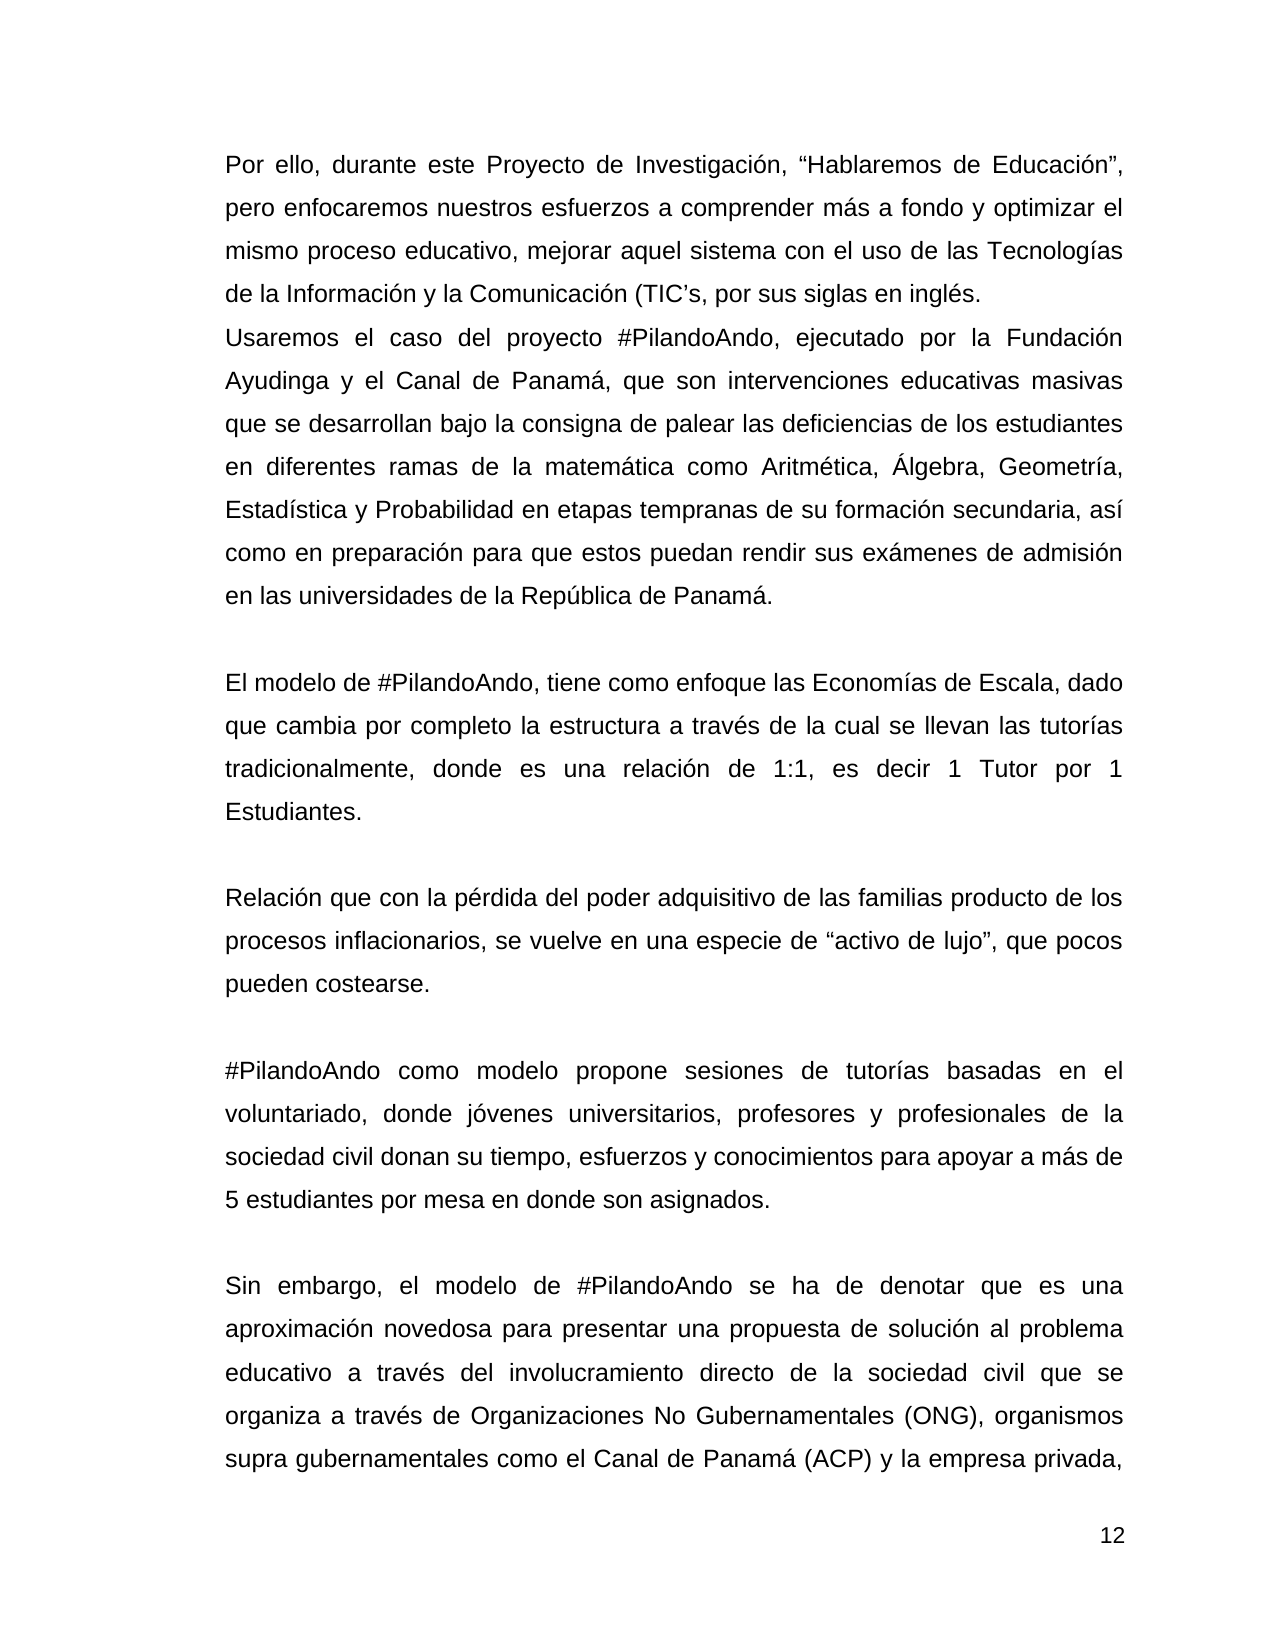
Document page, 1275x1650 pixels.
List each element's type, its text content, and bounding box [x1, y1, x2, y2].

text Usaremos el caso del proyecto #PilandoAndo, ejecutado por la Fundación Ayudinga y el Canal de Panamá, que son intervenciones educativas masivas que se desarrollan bajo la consigna de palear las deficiencias de los estudiantes en diferentes ramas de la matemática como Aritmética, Álgebra, Geometría, Estadística y Probabilidad en etapas tempranas de su formación secundaria, así como en preparación para que estos puedan rendir sus exámenes de admisión en las universidades de la República de Panamá. [225, 322, 1125, 610]
text Por ello, durante este Proyecto de Investigación, “Hablaremos de Educación”, pero enfocaremos nuestros esfuerzos a comprender más a fondo y optimizar el mismo proceso educativo, mejorar aquel sistema con el uso de las Tecnologías de la Información y la Comunicación (TIC’s, por sus siglas en inglés. [225, 150, 1125, 308]
text #PilandoAndo como modelo propone sesiones de tutorías basadas en el voluntariado, donde jóvenes universitarios, profesores y profesionales de la sociedad civil donan su tiempo, esfuerzos y conocimientos para apoyar a más de 5 estudiantes por mesa en donde son asignados. [225, 1056, 1125, 1214]
text Relación que con la pérdida del poder adquisitivo de las familias producto de los procesos inflacionarios, se vuelve en una especie de “activo de lujo”, que pocos pueden costearse. [225, 883, 1125, 998]
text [225, 1271, 1125, 1472]
text El modelo de #PilandoAndo, tiene como enfoque las Economías de Escala, dado que cambia por completo la estructura a través de la cual se llevan las tutorías tradicionalmente, donde es una relación de 1:1, es decir 1 Tutor por 1 Estudiantes. [225, 667, 1125, 826]
